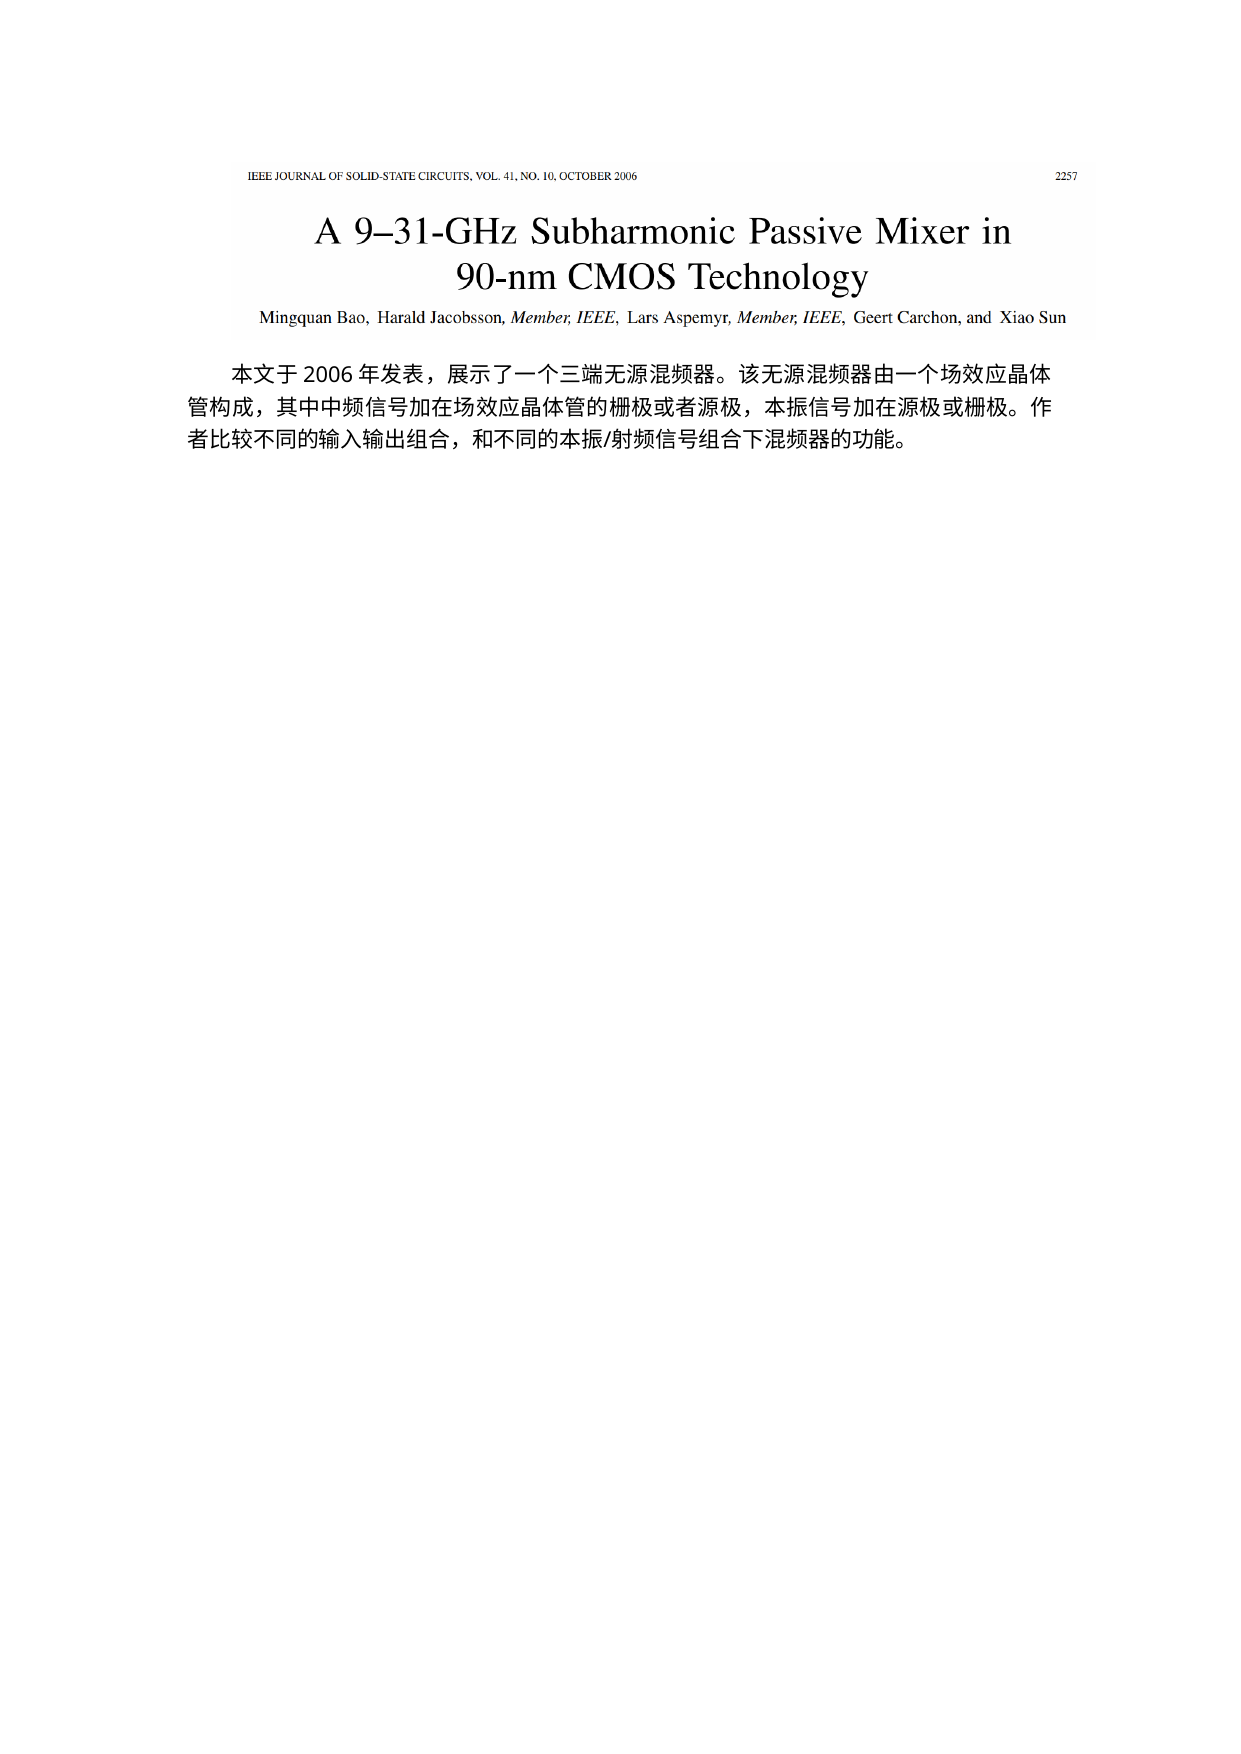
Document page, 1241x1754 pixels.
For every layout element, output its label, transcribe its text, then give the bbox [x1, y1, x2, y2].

text 本文于2006年发表，展示了一个三端无源混频器。该无源混频器由一个场效应晶体管构成，其中中频信号加在场效应晶体管的栅极或者源极，本振信号加在源极或栅极。作者比较不同的输入输出组合，和不同的本振/射频信号组合下混频器的功能。 [187, 357, 1053, 454]
picture [231, 162, 1097, 340]
